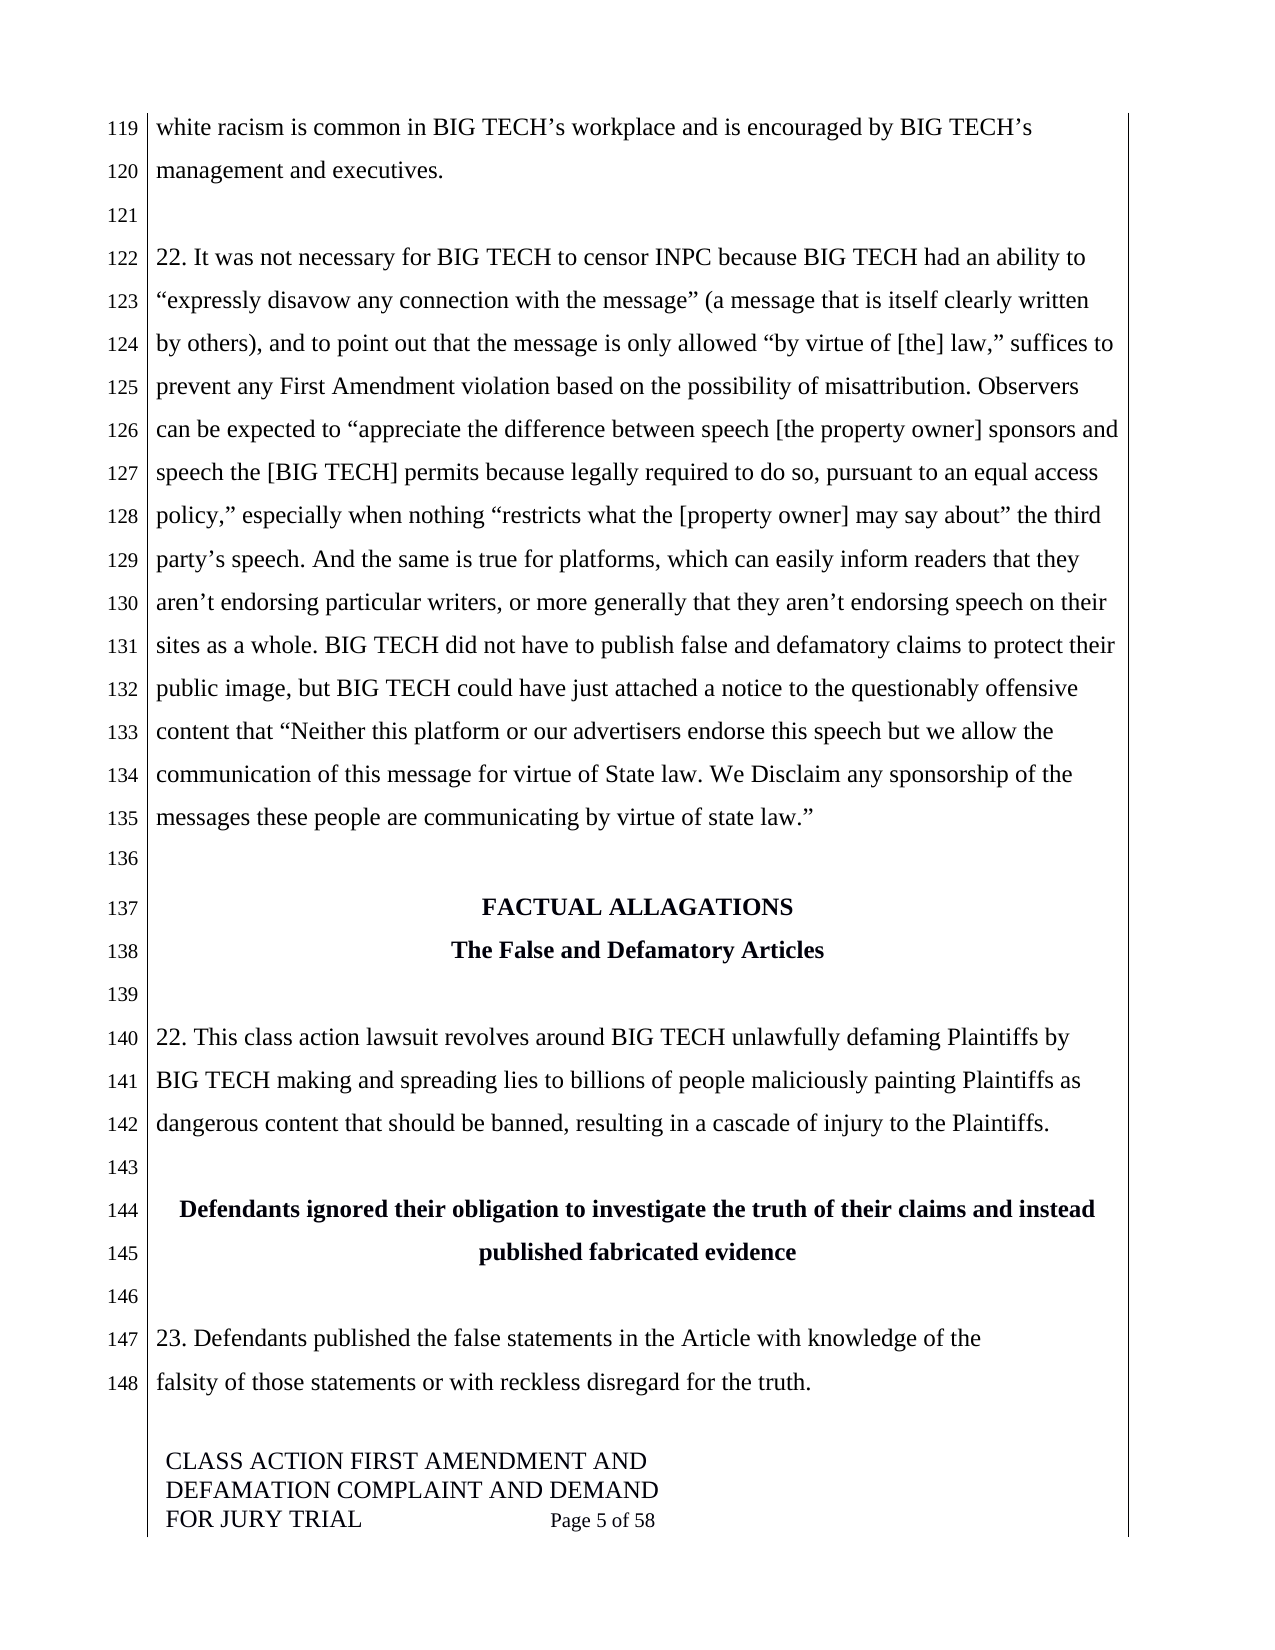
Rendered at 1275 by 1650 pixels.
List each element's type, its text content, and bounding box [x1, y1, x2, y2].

text falsity of those statements or with reckless disregard for the truth. [156, 1367, 1119, 1395]
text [156, 112, 1119, 184]
subtitle FACTUAL ALLAGATIONS [156, 892, 1119, 921]
text 22. This class action lawsuit revolves around BIG TECH unlawfully defaming Plaintiffs by BIG TECH making and spreading lies to billions of people maliciously painting Plaintiffs as dangerous content that should be banned, resulting in a cascade of injury to the Plaintiffs. [156, 1022, 1119, 1137]
text 22. It was not necessary for BIG TECH to censor INPC because BIG TECH had an ability to “expressly disavow any connection with the message” (a message that is itself clearly written by others), and to point out that the message is only allowed “by virtue of [the] law,” suffices to prevent any First Amendment violation based on the possibility of misattribution. Observers can be expected to “appreciate the difference between speech [the property owner] sponsors and speech the [BIG TECH] permits because legally required to do so, pursuant to an equal access policy,” especially when nothing “restricts what the [property owner] may say about” the third party’s speech. And the same is true for platforms, which can easily inform readers that they aren’t endorsing particular writers, or more generally that they aren’t endorsing speech on their sites as a whole. BIG TECH did not have to publish false and defamatory claims to protect their public image, but BIG TECH could have just attached a notice to the questionably offensive content that “Neither this platform or our advertisers endorse this speech but we allow the communication of this message for virtue of State law. We Disclaim any sponsorship of the messages these people are communicating by virtue of state law.” [156, 242, 1119, 831]
subtitle Defendants ignored their obligation to investigate the truth of their claims and instead published fabricated evidence [156, 1194, 1119, 1266]
subtitle The False and Defamatory Articles [156, 935, 1119, 964]
text 23. Defendants published the false statements in the Article with knowledge of the [156, 1323, 1119, 1352]
